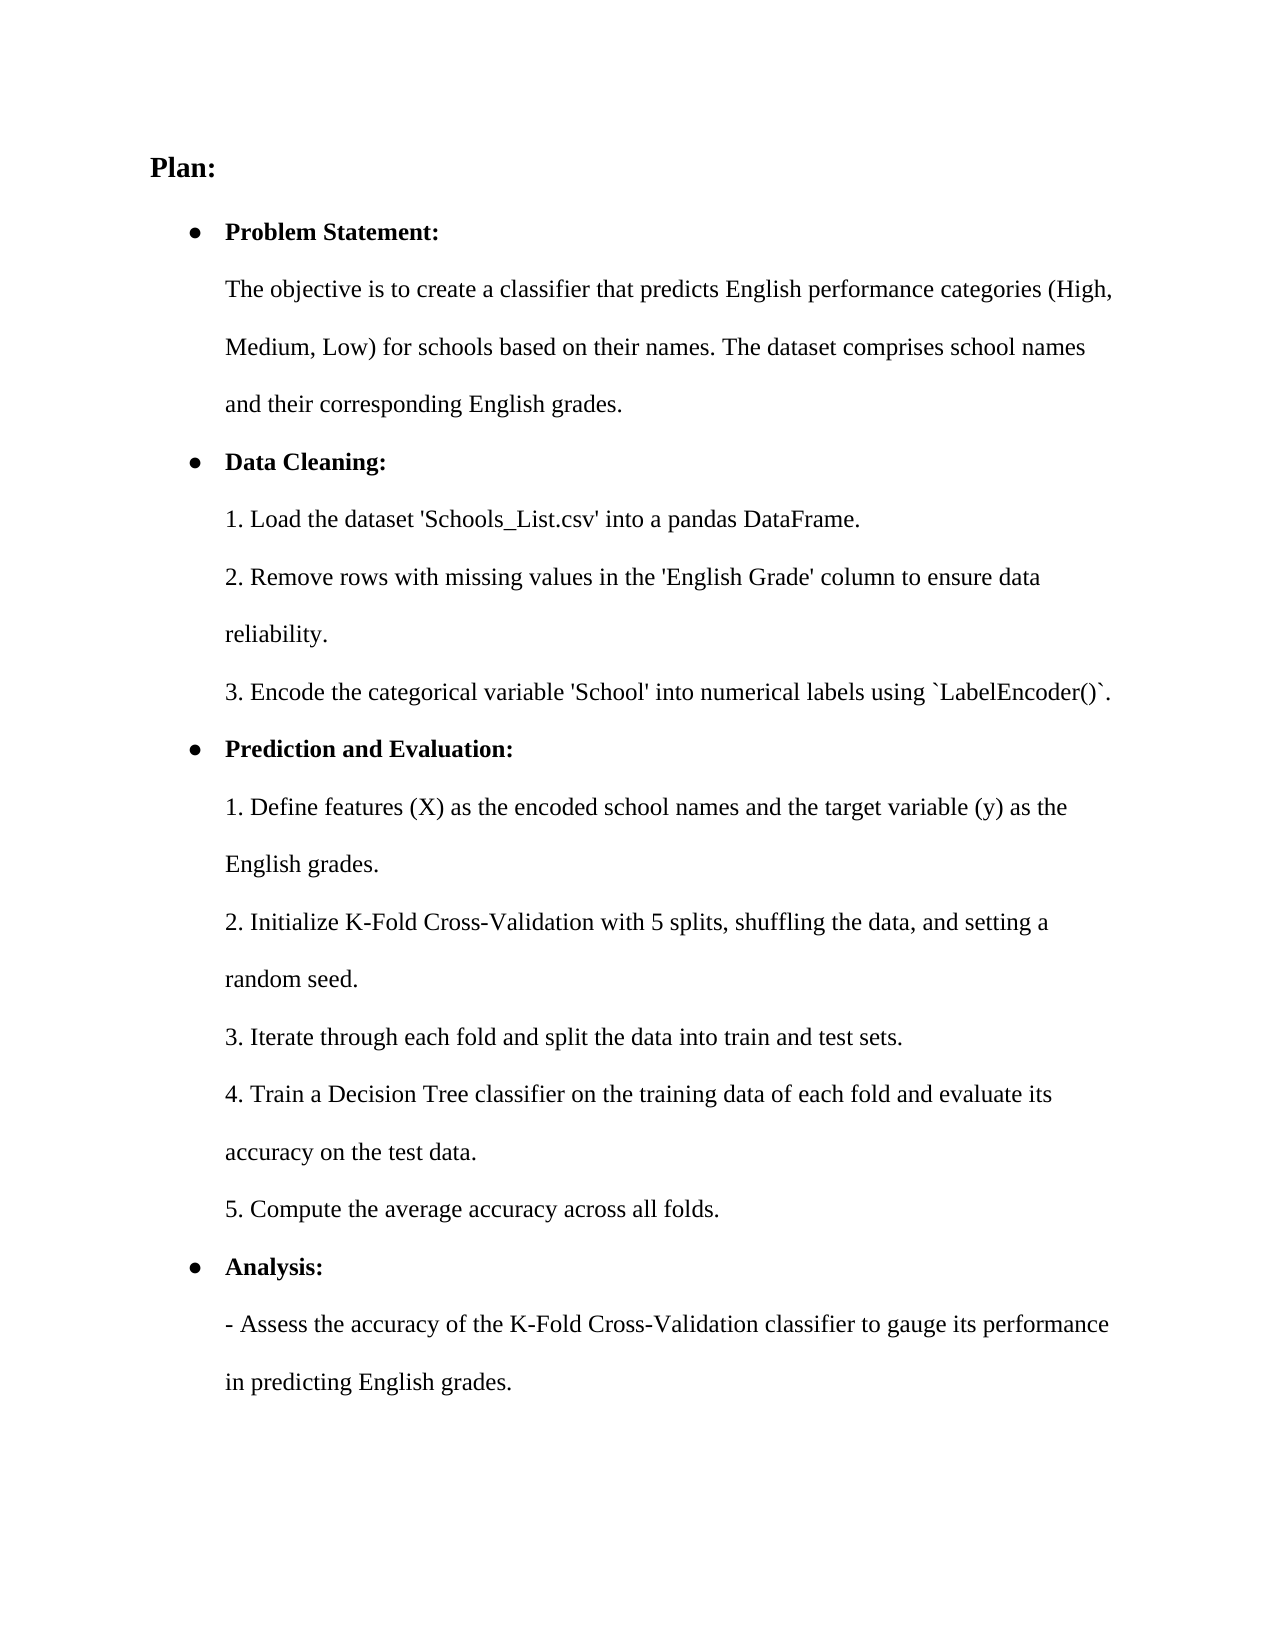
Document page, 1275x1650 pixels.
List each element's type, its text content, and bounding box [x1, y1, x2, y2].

list Prediction and Evaluation: [187, 734, 1125, 763]
text - Assess the accuracy of the K-Fold Cross-Validation classifier to gauge its performance in predicting English grades. [225, 1309, 1125, 1396]
list Problem Statement: [187, 217, 1125, 246]
list Analysis: [187, 1252, 1125, 1281]
text 3. Iterate through each fold and split the data into train and test sets. [225, 1022, 1125, 1051]
text 4. Train a Decision Tree classifier on the training data of each fold and evaluate its accuracy on the test data. [225, 1079, 1125, 1166]
text 3. Encode the categorical variable 'School' into numerical labels using `LabelEncoder()`. [225, 677, 1125, 706]
text 5. Compute the average accuracy across all folds. [225, 1194, 1125, 1223]
text 2. Initialize K-Fold Cross-Validation with 5 splits, shuffling the data, and setting a random seed. [225, 907, 1125, 993]
text 2. Remove rows with missing values in the 'English Grade' column to ensure data reliability. [225, 562, 1125, 648]
list Data Cleaning: [187, 447, 1125, 476]
text 1. Load the dataset 'Schools_List.csv' into a pandas DataFrame. [225, 504, 1125, 533]
text The objective is to create a classifier that predicts English performance categories (High, Medium, Low) for schools based on their names. The dataset comprises school names and their corresponding English grades. [225, 274, 1125, 418]
text 1. Define features (X) as the encoded school names and the target variable (y) as the English grades. [225, 792, 1125, 878]
text Plan: [150, 150, 1125, 183]
